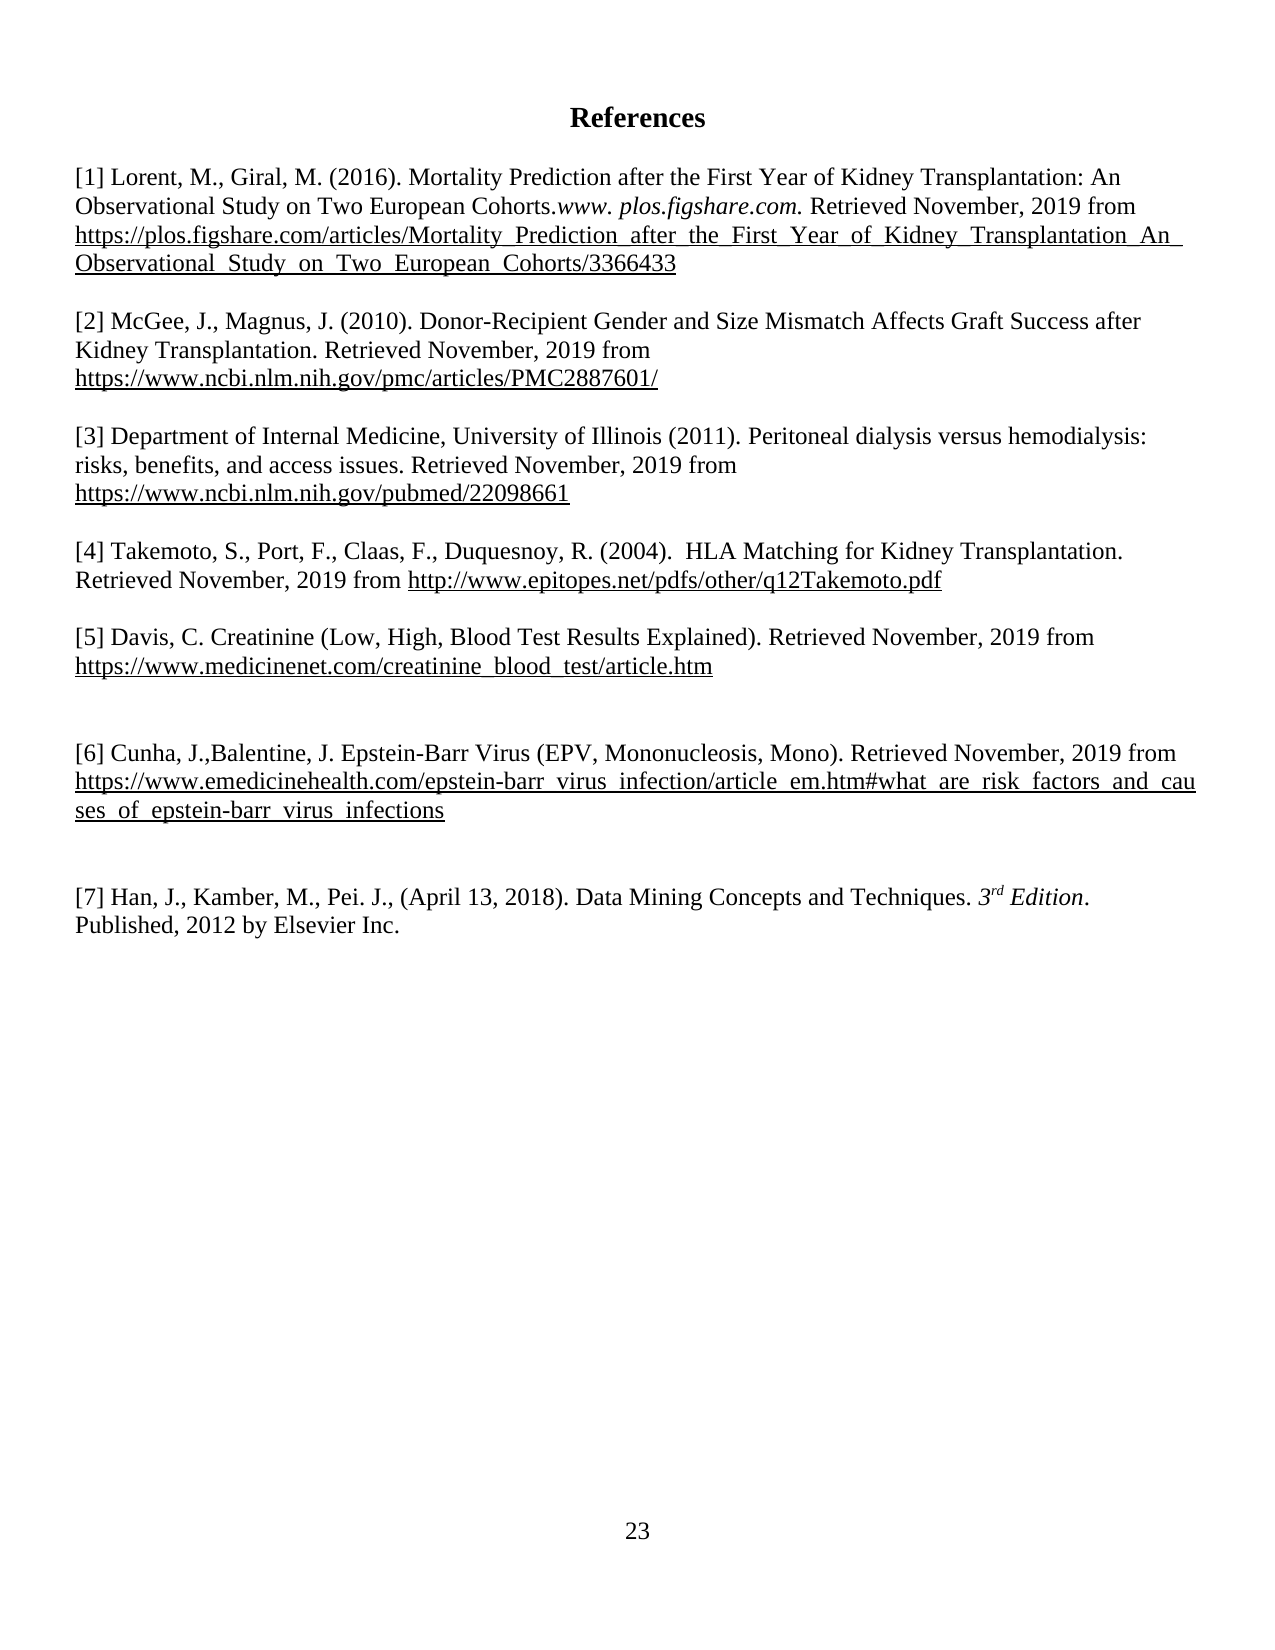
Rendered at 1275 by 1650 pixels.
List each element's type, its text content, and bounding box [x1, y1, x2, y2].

text [6] Cunha, J.,Balentine, J. Epstein-Barr Virus (EPV, Mononucleosis, Mono). Retrieved November, 2019 from https://www.emedicinehealth.com/epstein-barr_virus_infection/article_em.htm#what_are_risk_factors_and_causes_of_epstein-barr_virus_infections [75, 738, 1200, 824]
text [2] McGee, J., Magnus, J. (2010). Donor-Recipient Gender and Size Mismatch Affects Graft Success after Kidney Transplantation. Retrieved November, 2019 from https://www.ncbi.nlm.nih.gov/pmc/articles/PMC2887601/ [75, 306, 1200, 392]
text [1] Lorent, M., Giral, M. (2016). Mortality Prediction after the First Year of Kidney Transplantation: An Observational Study on Two European Cohorts.www. plos.figshare.com. Retrieved November, 2019 from https://plos.figshare.com/articles/Mortality_Prediction_after_the_First_Year_of_Kidney_Transplantation_An_Observational_Study_on_Two_European_Cohorts/3366433 [75, 162, 1200, 277]
text [3] Department of Internal Medicine, University of Illinois (2011). Peritoneal dialysis versus hemodialysis: risks, benefits, and access issues. Retrieved November, 2019 from https://www.ncbi.nlm.nih.gov/pubmed/22098661 [75, 421, 1200, 507]
text [5] Davis, C. Creatinine (Low, High, Blood Test Results Explained). Retrieved November, 2019 from https://www.medicinenet.com/creatinine_blood_test/article.htm [75, 622, 1200, 680]
text [4] Takemoto, S., Port, F., Claas, F., Duquesnoy, R. (2004). HLA Matching for Kidney Transplantation. Retrieved November, 2019 from http://www.epitopes.net/pdfs/other/q12Takemoto.pdf [75, 536, 1200, 593]
text [7] Han, J., Kamber, M., Pei. J., (April 13, 2018). Data Mining Concepts and Techniques. 3rd Edition. Published, 2012 by Elsevier Inc. [75, 882, 1200, 939]
subtitle References [75, 100, 1200, 133]
